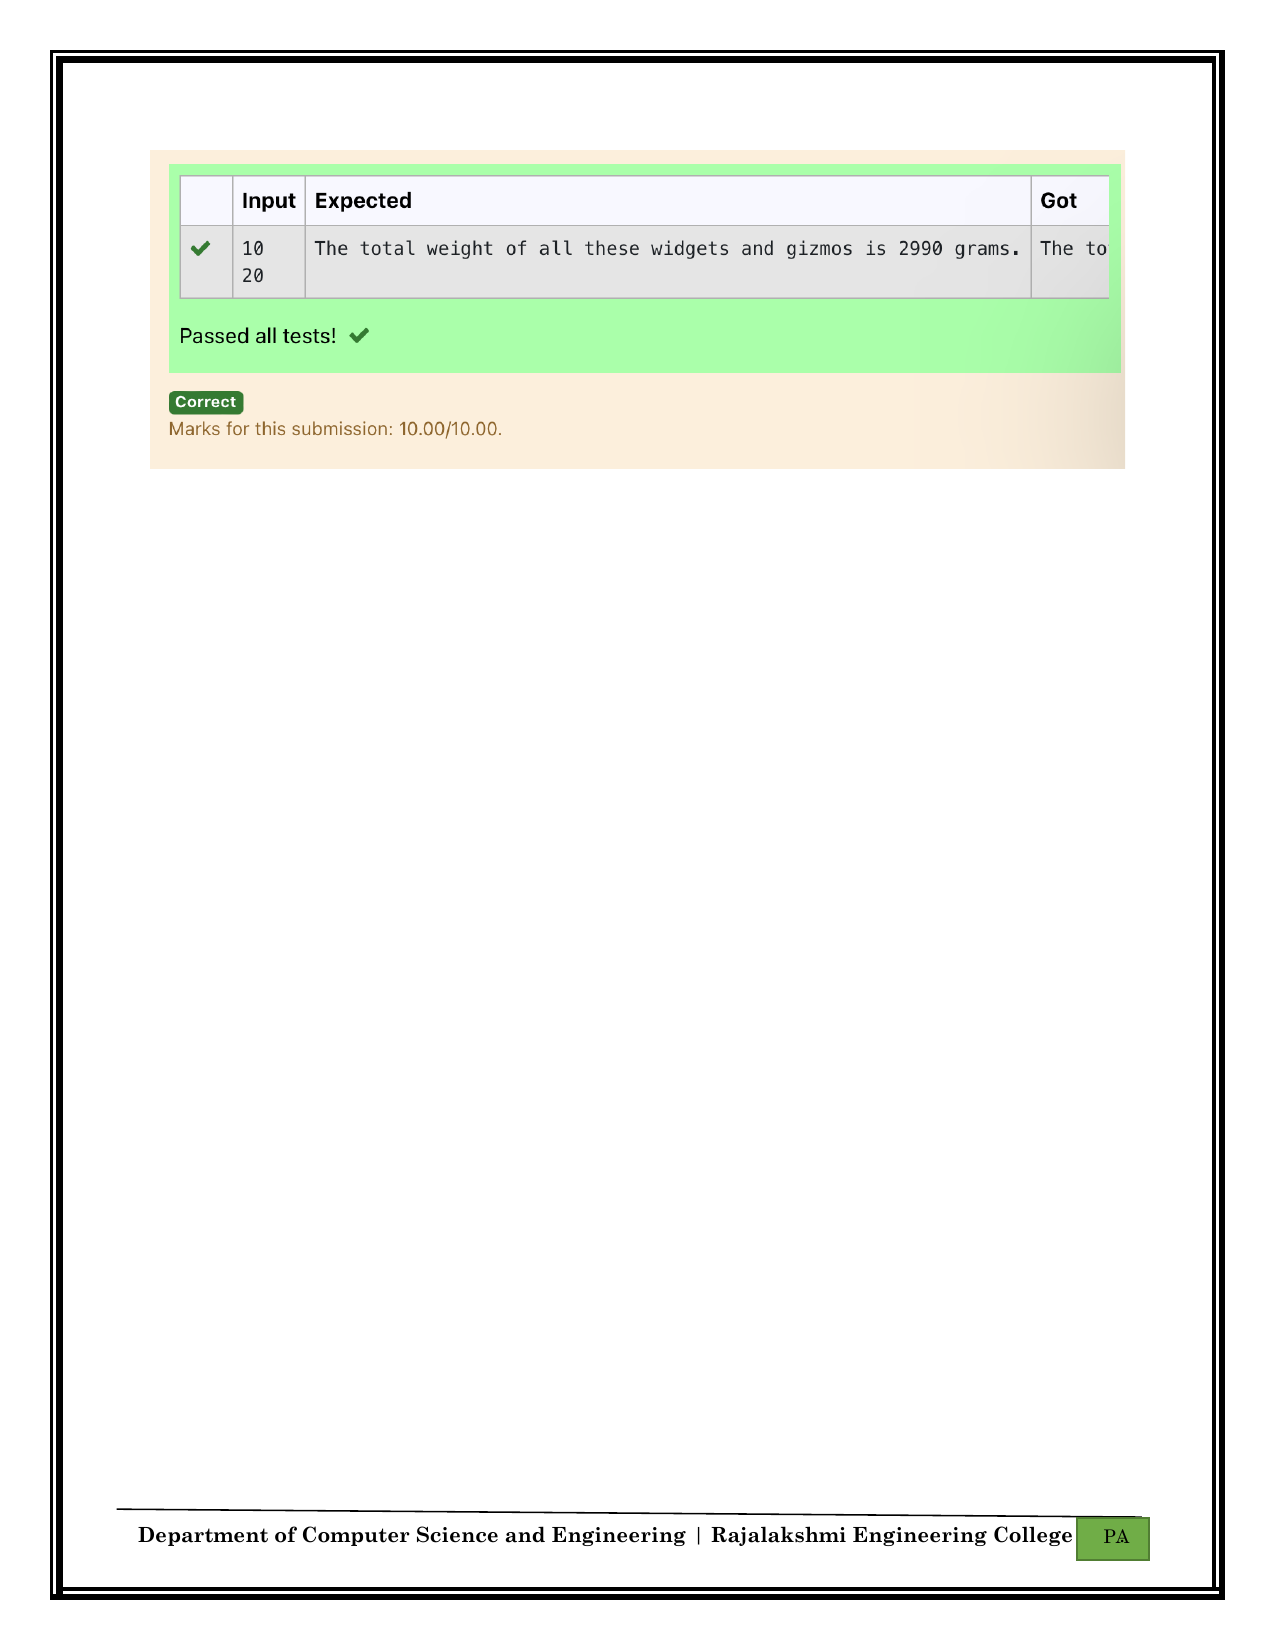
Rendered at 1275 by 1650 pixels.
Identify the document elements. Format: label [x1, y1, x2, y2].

picture [150, 150, 1125, 469]
